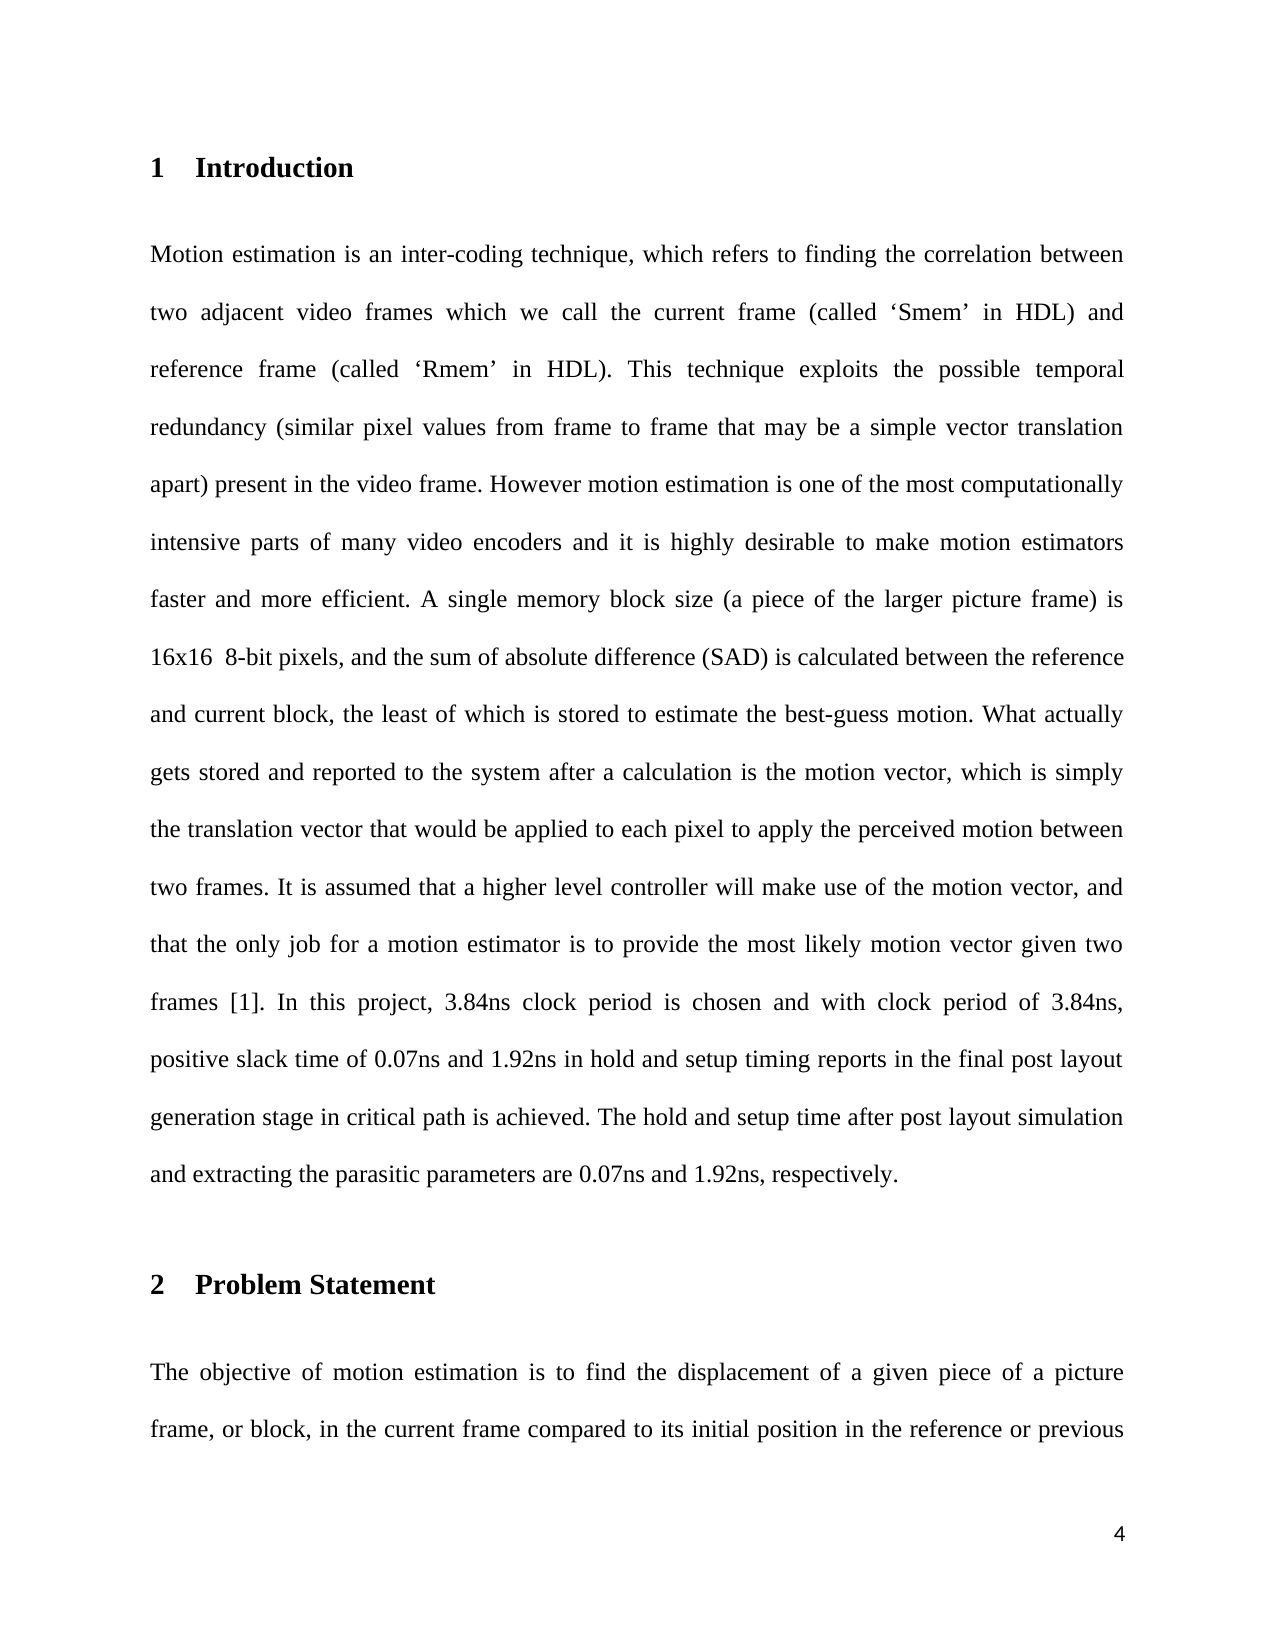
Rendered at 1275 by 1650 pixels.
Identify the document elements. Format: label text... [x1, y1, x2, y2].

subtitle Problem Statement [150, 1267, 1125, 1301]
subtitle Introduction [150, 150, 1125, 183]
text Motion estimation is an inter-coding technique, which refers to finding the correlation between two adjacent video frames which we call the current frame (called ‘Smem’ in HDL) and reference frame (called ‘Rmem’ in HDL). This technique exploits the possible temporal redundancy (similar pixel values from frame to frame that may be a simple vector translation apart) present in the video frame. However motion estimation is one of the most computationally intensive parts of many video encoders and it is highly desirable to make motion estimators faster and more efficient. A single memory block size (a piece of the larger picture frame) is 16x16 8-bit pixels, and the sum of absolute difference (SAD) is calculated between the reference and current block, the least of which is stored to estimate the best-guess motion. What actually gets stored and reported to the system after a calculation is the motion vector, which is simply the translation vector that would be applied to each pixel to apply the perceived motion between two frames. It is assumed that a higher level controller will make use of the motion vector, and that the only job for a motion estimator is to provide the most likely motion vector given two frames [1]. In this project, 3.84ns clock period is chosen and with clock period of 3.84ns, positive slack time of 0.07ns and 1.92ns in hold and setup timing reports in the final post layout generation stage in critical path is achieved. The hold and setup time after post layout simulation and extracting the parasitic parameters are 0.07ns and 1.92ns, respectively. [150, 239, 1125, 1188]
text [150, 1357, 1125, 1443]
